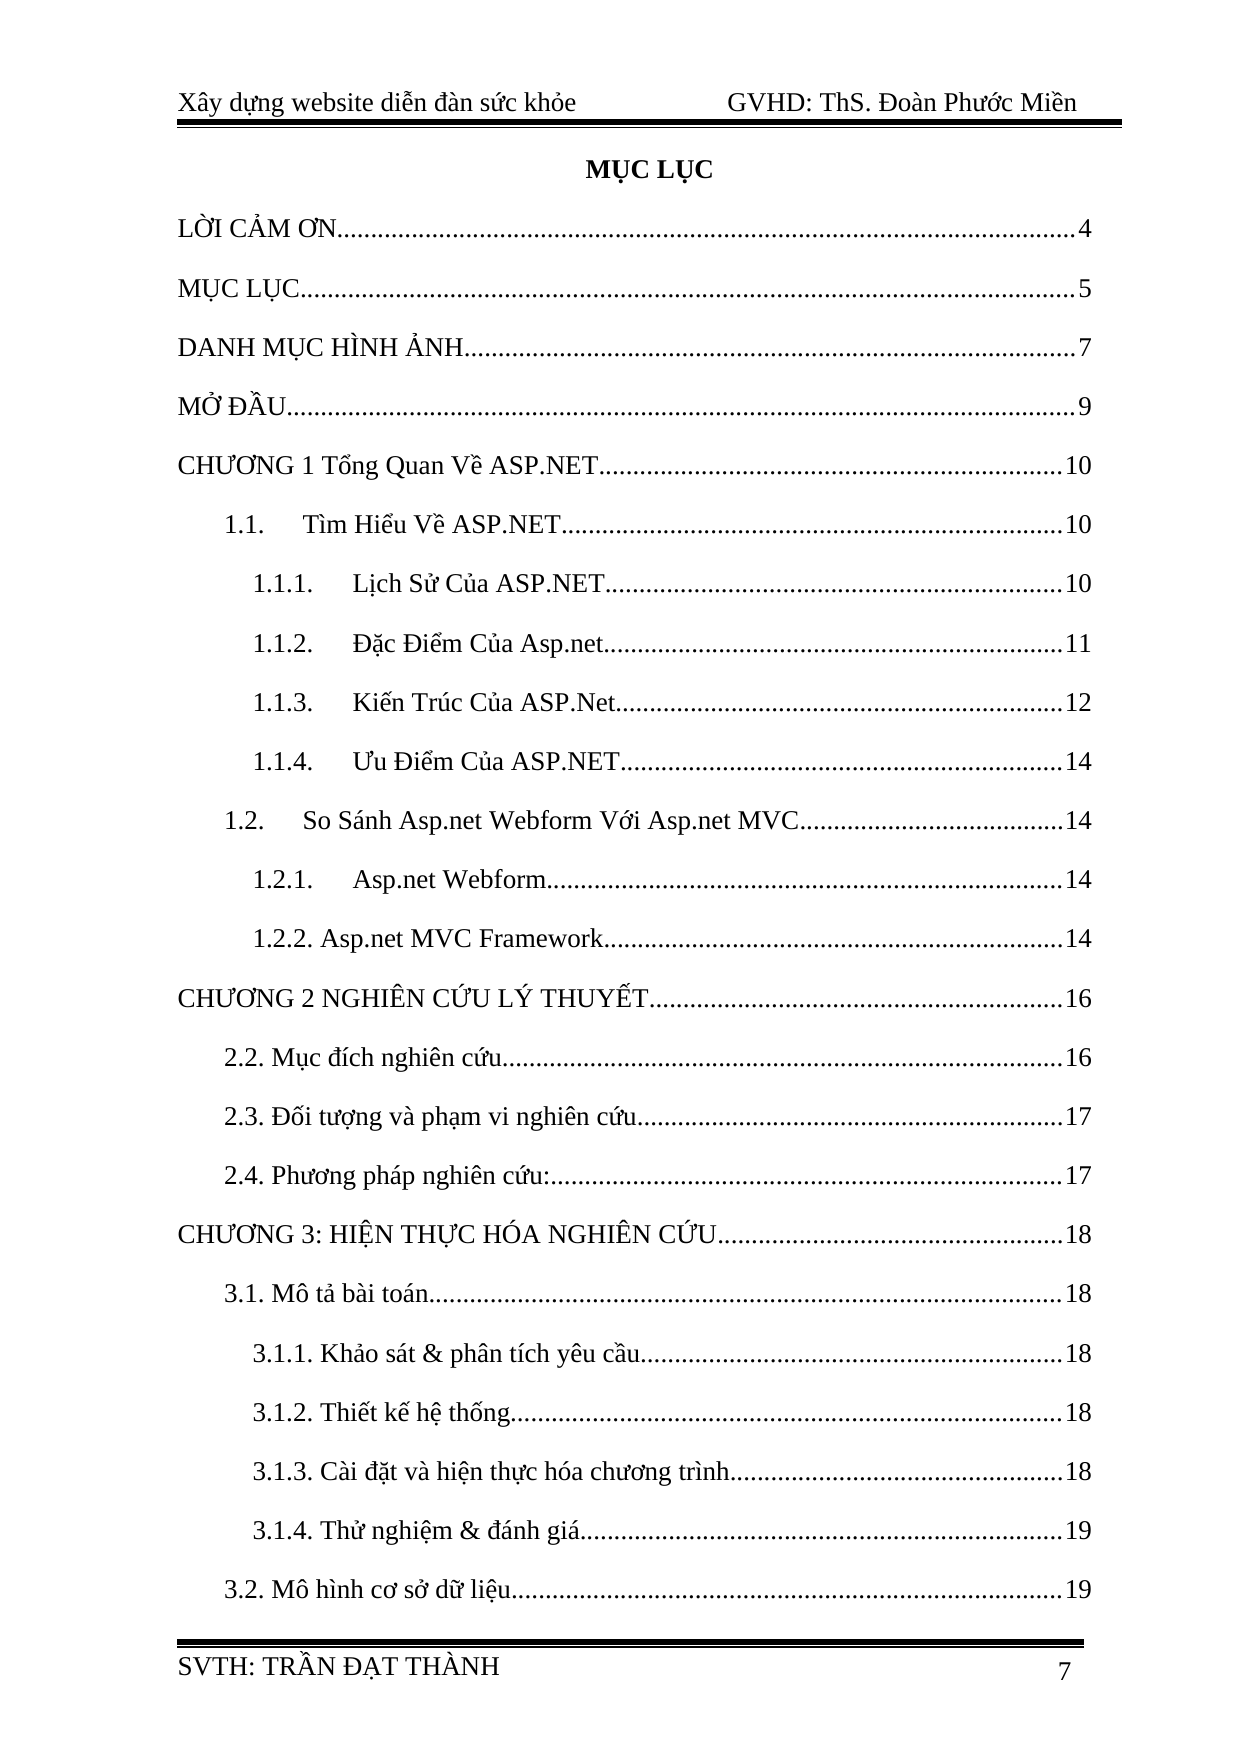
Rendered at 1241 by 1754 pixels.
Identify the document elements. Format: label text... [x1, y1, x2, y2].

text CHƯƠNG 3: HIỆN THỰC HÓA NGHIÊN CỨU 18 [177, 1218, 1122, 1249]
text 1.1.1. Lịch Sử Của ASP.NET 10 [252, 567, 1122, 599]
text MỞ ĐẦU 9 [177, 390, 1122, 421]
text 1.2.1. Asp.net Webform 14 [252, 863, 1122, 894]
text 3.1.1. Khảo sát & phân tích yêu cầu 18 [252, 1337, 1122, 1368]
text 3.1.3. Cài đặt và hiện thực hóa chương trình 18 [252, 1455, 1122, 1486]
subtitle MỤC LỤC [177, 153, 1122, 184]
text 3.2. Mô hình cơ sở dữ liệu 19 [224, 1573, 1122, 1604]
text 2.3. Đối tượng và phạm vi nghiên cứu 17 [224, 1100, 1122, 1131]
text CHƯƠNG 2 NGHIÊN CỨU LÝ THUYẾT 16 [177, 982, 1122, 1013]
text 1.1. Tìm Hiểu Về ASP.NET 10 [224, 508, 1122, 539]
text 1.1.3. Kiến Trúc Của ASP.Net 12 [252, 686, 1122, 717]
text 1.2. So Sánh Asp.net Webform Với Asp.net MVC 14 [224, 804, 1122, 835]
text 1.2.2. Asp.net MVC Framework 14 [252, 922, 1122, 954]
text 3.1.2. Thiết kế hệ thống 18 [252, 1396, 1122, 1427]
text DANH MỤC HÌNH ẢNH 7 [177, 331, 1122, 362]
text MỤC LỤC 5 [177, 272, 1122, 303]
text 2.2. Mục đích nghiên cứu 16 [224, 1041, 1122, 1072]
text 1.1.2. Đặc Điểm Của Asp.net 11 [252, 627, 1122, 658]
text LỜI CẢM ƠN 4 [177, 212, 1122, 244]
text CHƯƠNG 1 Tổng Quan Về ASP.NET 10 [177, 449, 1122, 480]
text 3.1. Mô tả bài toán 18 [224, 1277, 1122, 1309]
text 3.1.4. Thử nghiệm & đánh giá 19 [252, 1514, 1122, 1545]
text 2.4. Phương pháp nghiên cứu: 17 [224, 1159, 1122, 1190]
text 1.1.4. Ưu Điểm Của ASP.NET 14 [252, 745, 1122, 776]
